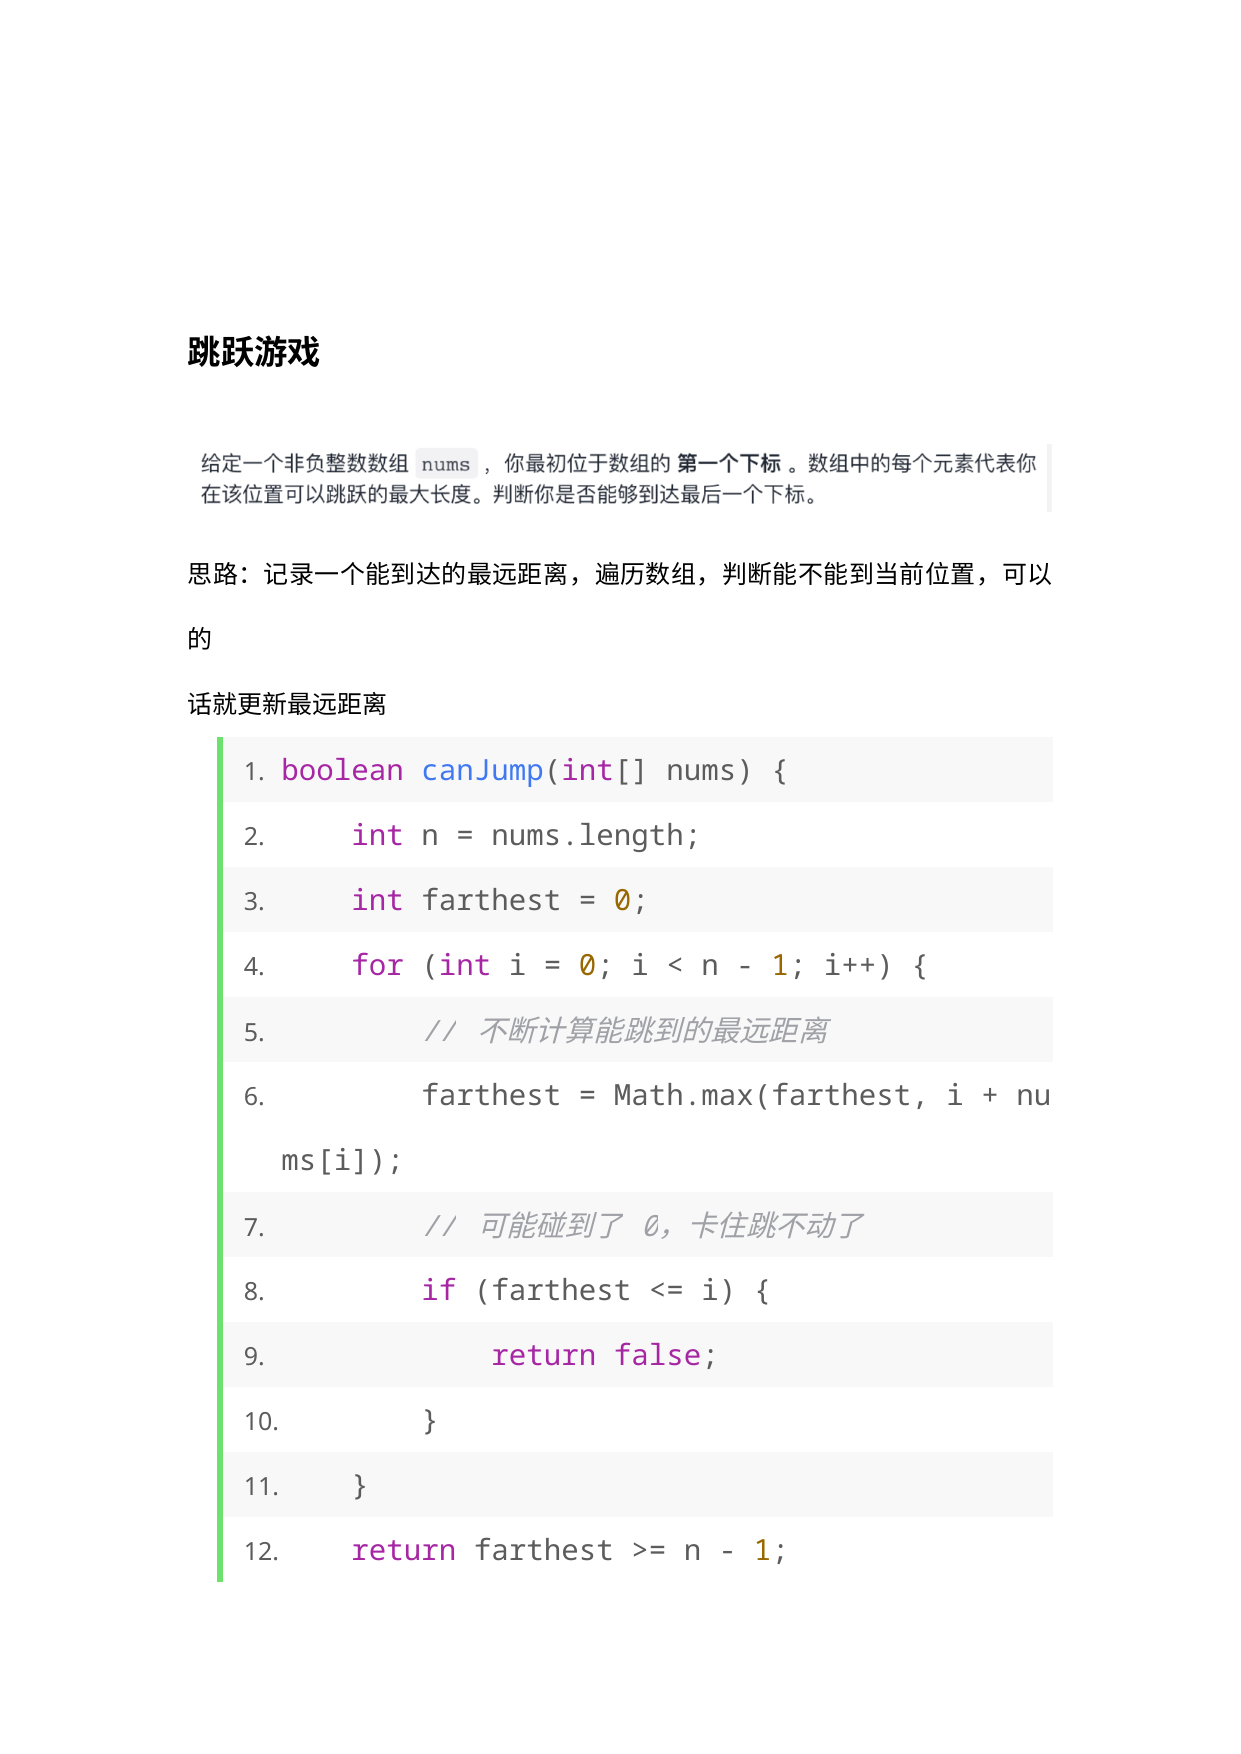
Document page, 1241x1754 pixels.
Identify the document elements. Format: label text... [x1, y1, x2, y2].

list // 不断计算能跳到的最远距离 [223, 997, 1053, 1062]
text 话就更新最远距离 [187, 672, 1053, 737]
list int farthest = 0; [223, 867, 1053, 932]
list for (int i = 0; i < n - 1; i++) { [223, 932, 1053, 997]
list boolean canJump(int[] nums) { [223, 737, 1053, 802]
picture [187, 444, 1052, 512]
subtitle 跳跃游戏 [187, 319, 1053, 384]
list farthest = Math.max(farthest, i + nums[i]); [223, 1062, 1053, 1192]
list return farthest >= n - 1; [223, 1517, 1053, 1582]
list int n = nums.length; [223, 802, 1053, 867]
list } [223, 1452, 1053, 1517]
list if (farthest <= i) { [223, 1257, 1053, 1322]
list // 可能碰到了 0，卡住跳不动了 [223, 1192, 1053, 1257]
list } [223, 1387, 1053, 1452]
text 思路：记录一个能到达的最远距离，遍历数组，判断能不能到当前位置，可以的 [187, 542, 1053, 672]
list return false; [223, 1322, 1053, 1387]
